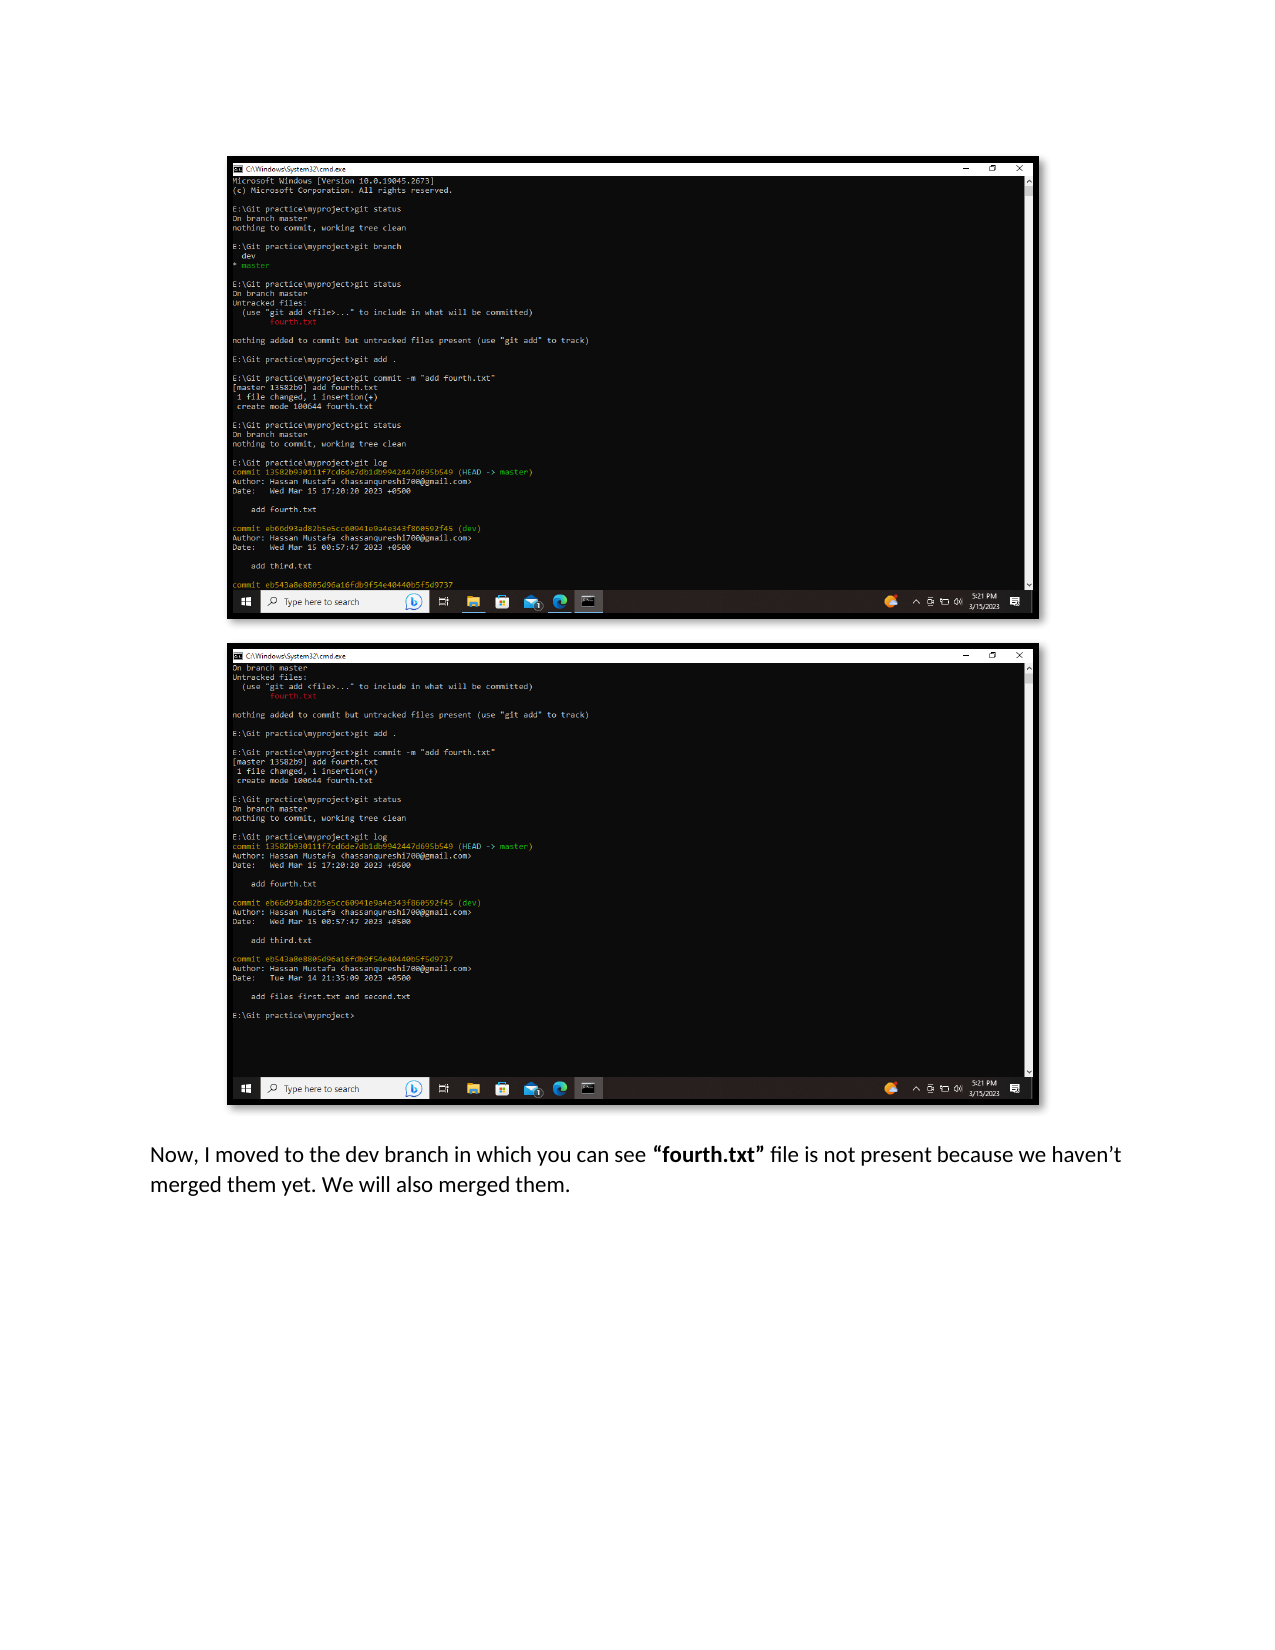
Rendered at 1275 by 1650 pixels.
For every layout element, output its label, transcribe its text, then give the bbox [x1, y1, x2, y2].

text Now, I moved to the dev branch in which you can see “fourth.txt” file is not present because we haven’t merged them yet. We will also merged them. [150, 1140, 1125, 1198]
picture [233, 163, 1033, 613]
picture [233, 649, 1033, 1099]
